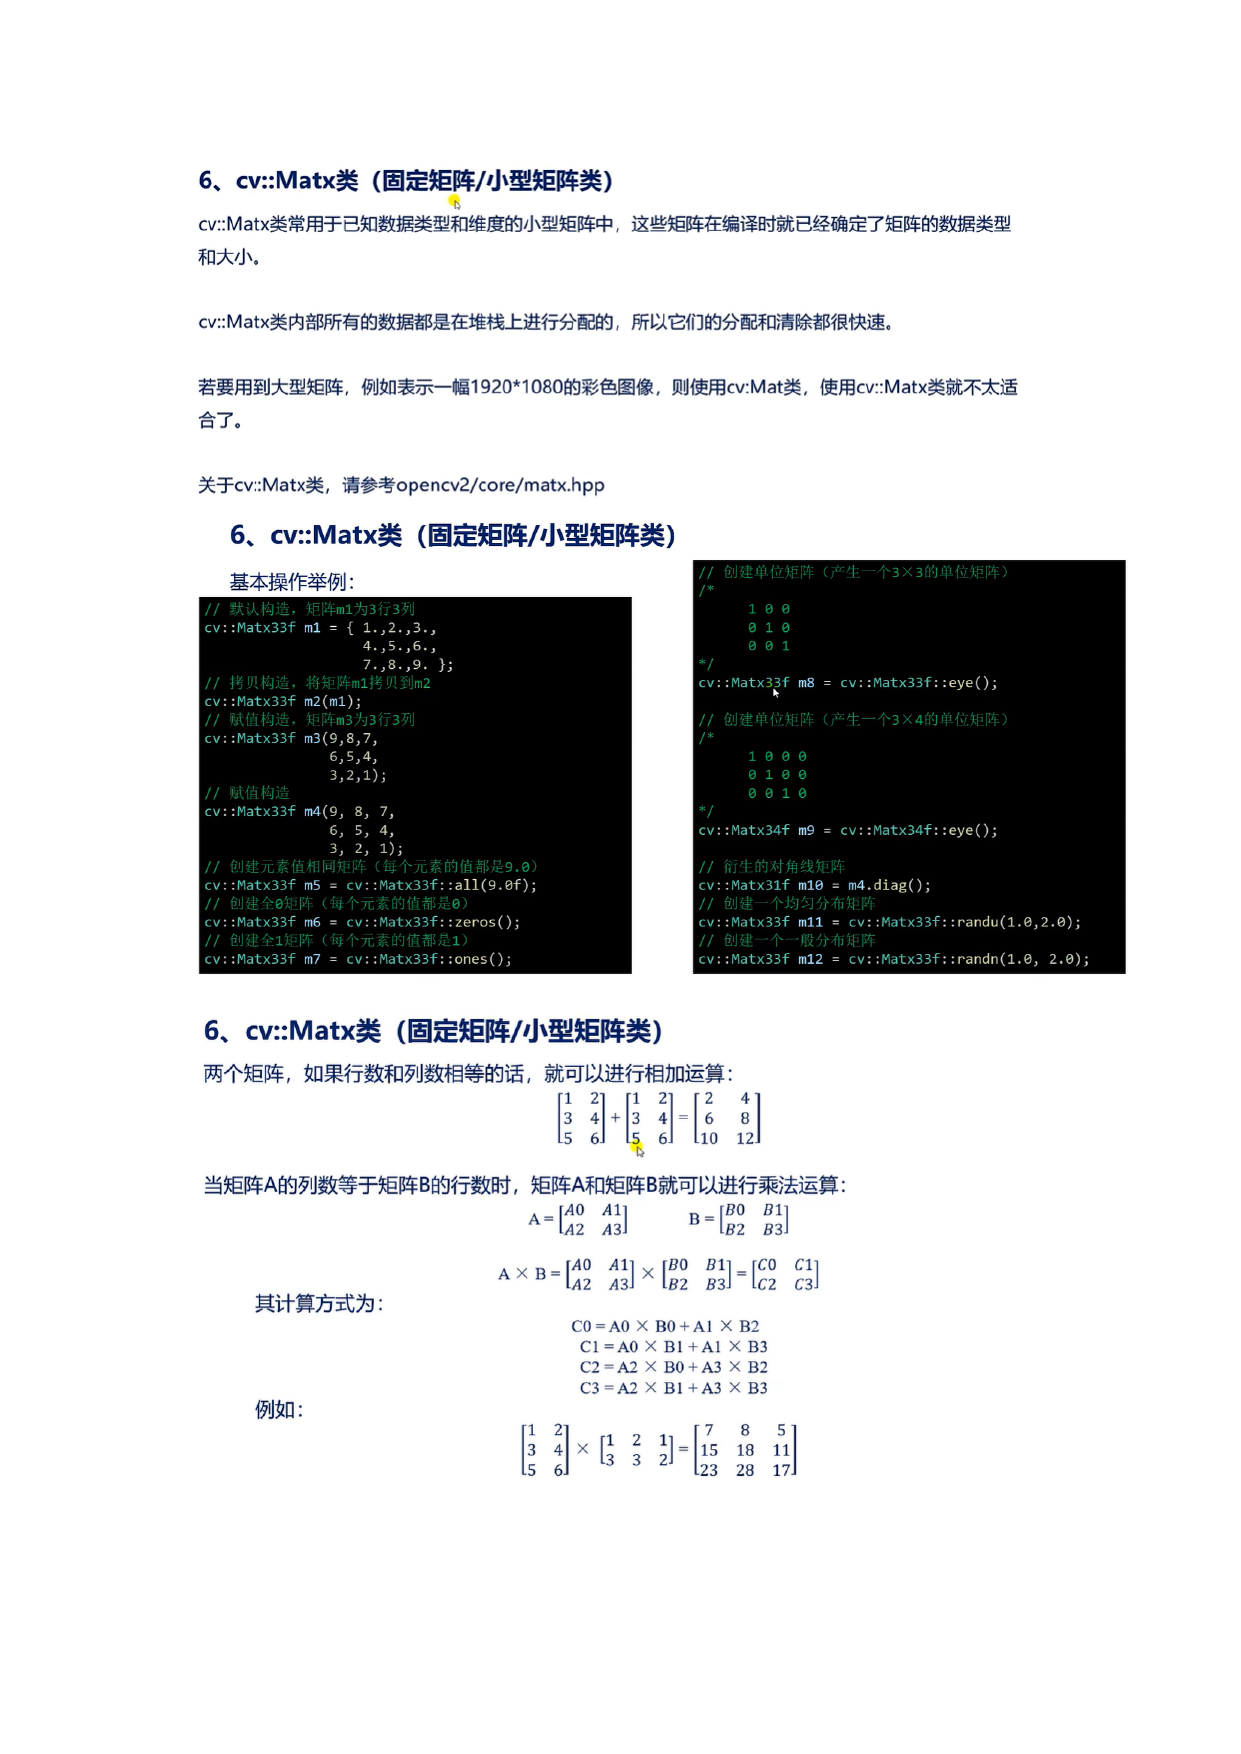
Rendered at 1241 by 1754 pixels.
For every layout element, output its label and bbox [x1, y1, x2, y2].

picture [187, 1007, 854, 1480]
picture [187, 519, 1132, 978]
picture [187, 162, 1025, 509]
